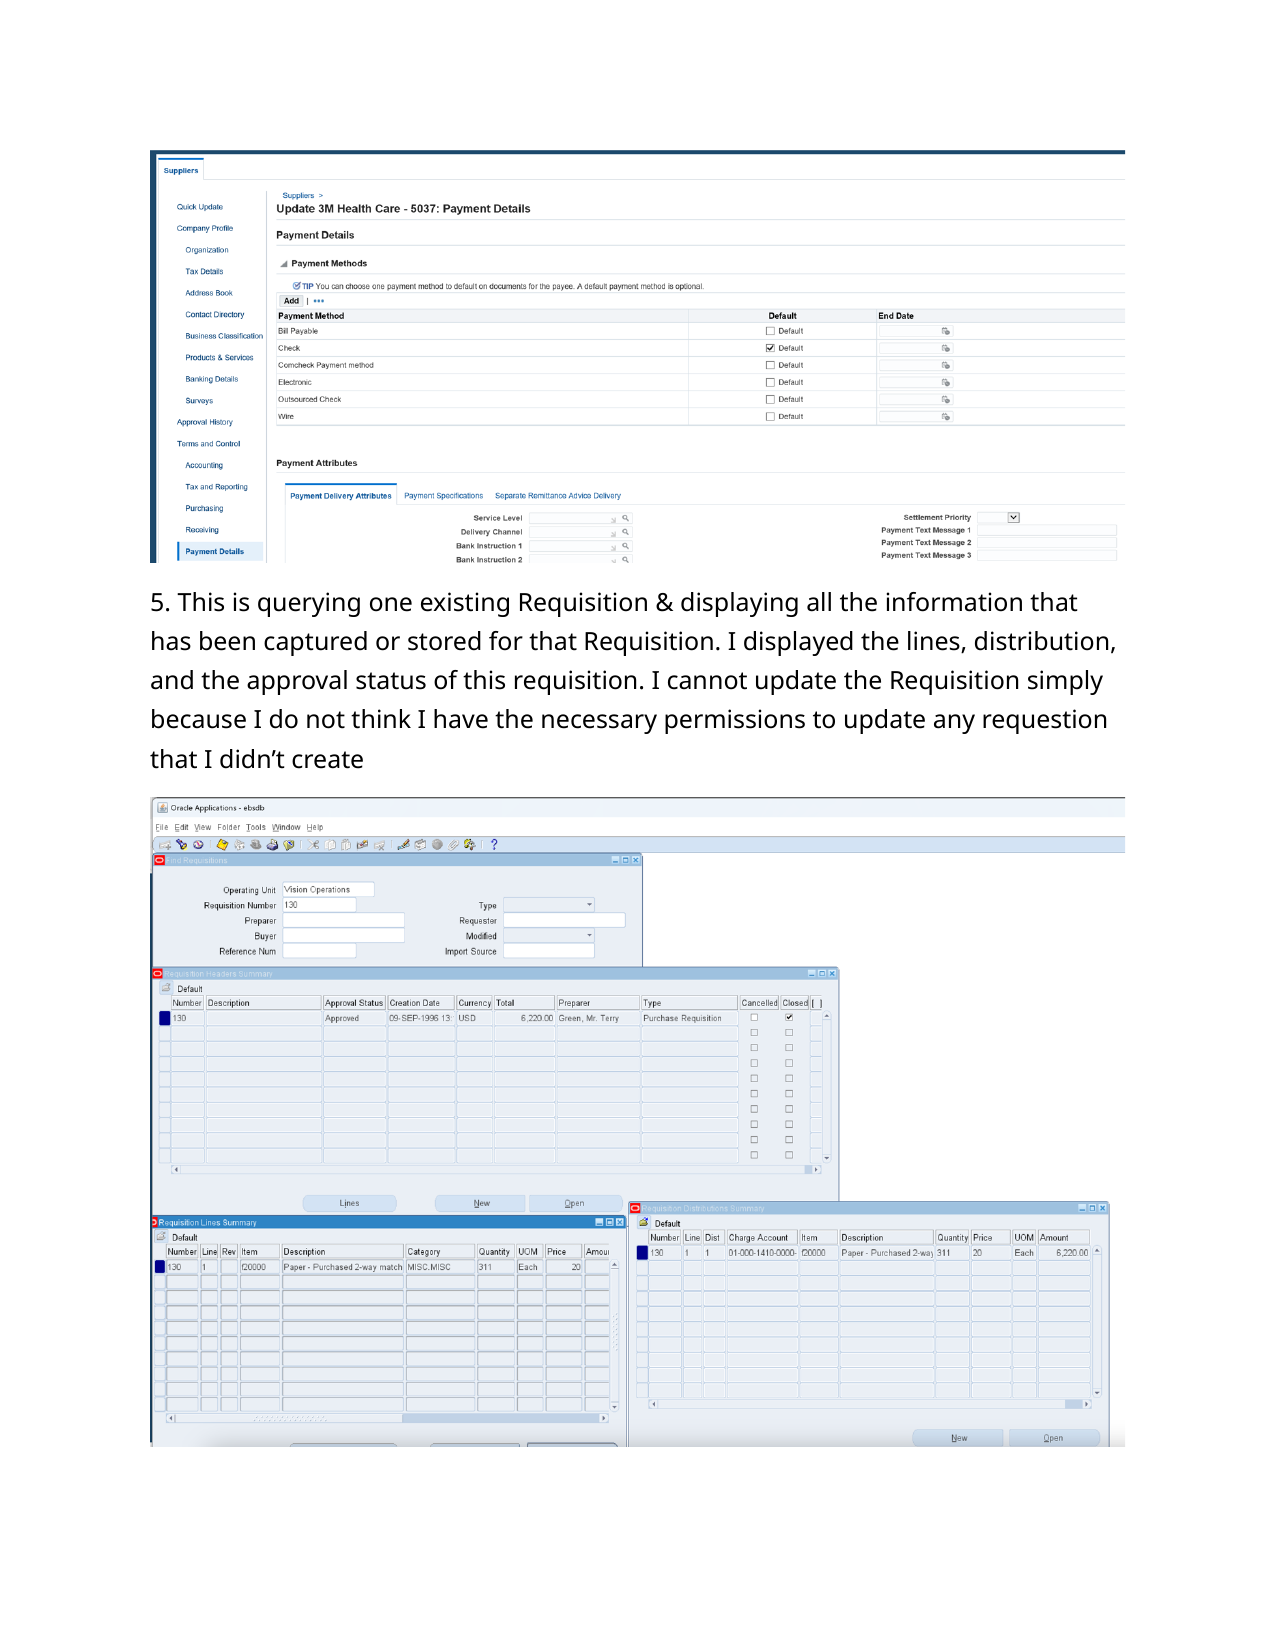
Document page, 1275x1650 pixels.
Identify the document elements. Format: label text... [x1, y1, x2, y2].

picture [150, 797, 1125, 1447]
text 5. This is querying one existing Requisition & displaying all the information that has been captured or stored for that Requisition. I displayed the lines, distribution, and the approval status of this requisition. I cannot update the Requisition simply because I do not think I have the necessary permissions to update any requestion that I didn’t create [150, 585, 1125, 775]
picture [150, 150, 1125, 563]
